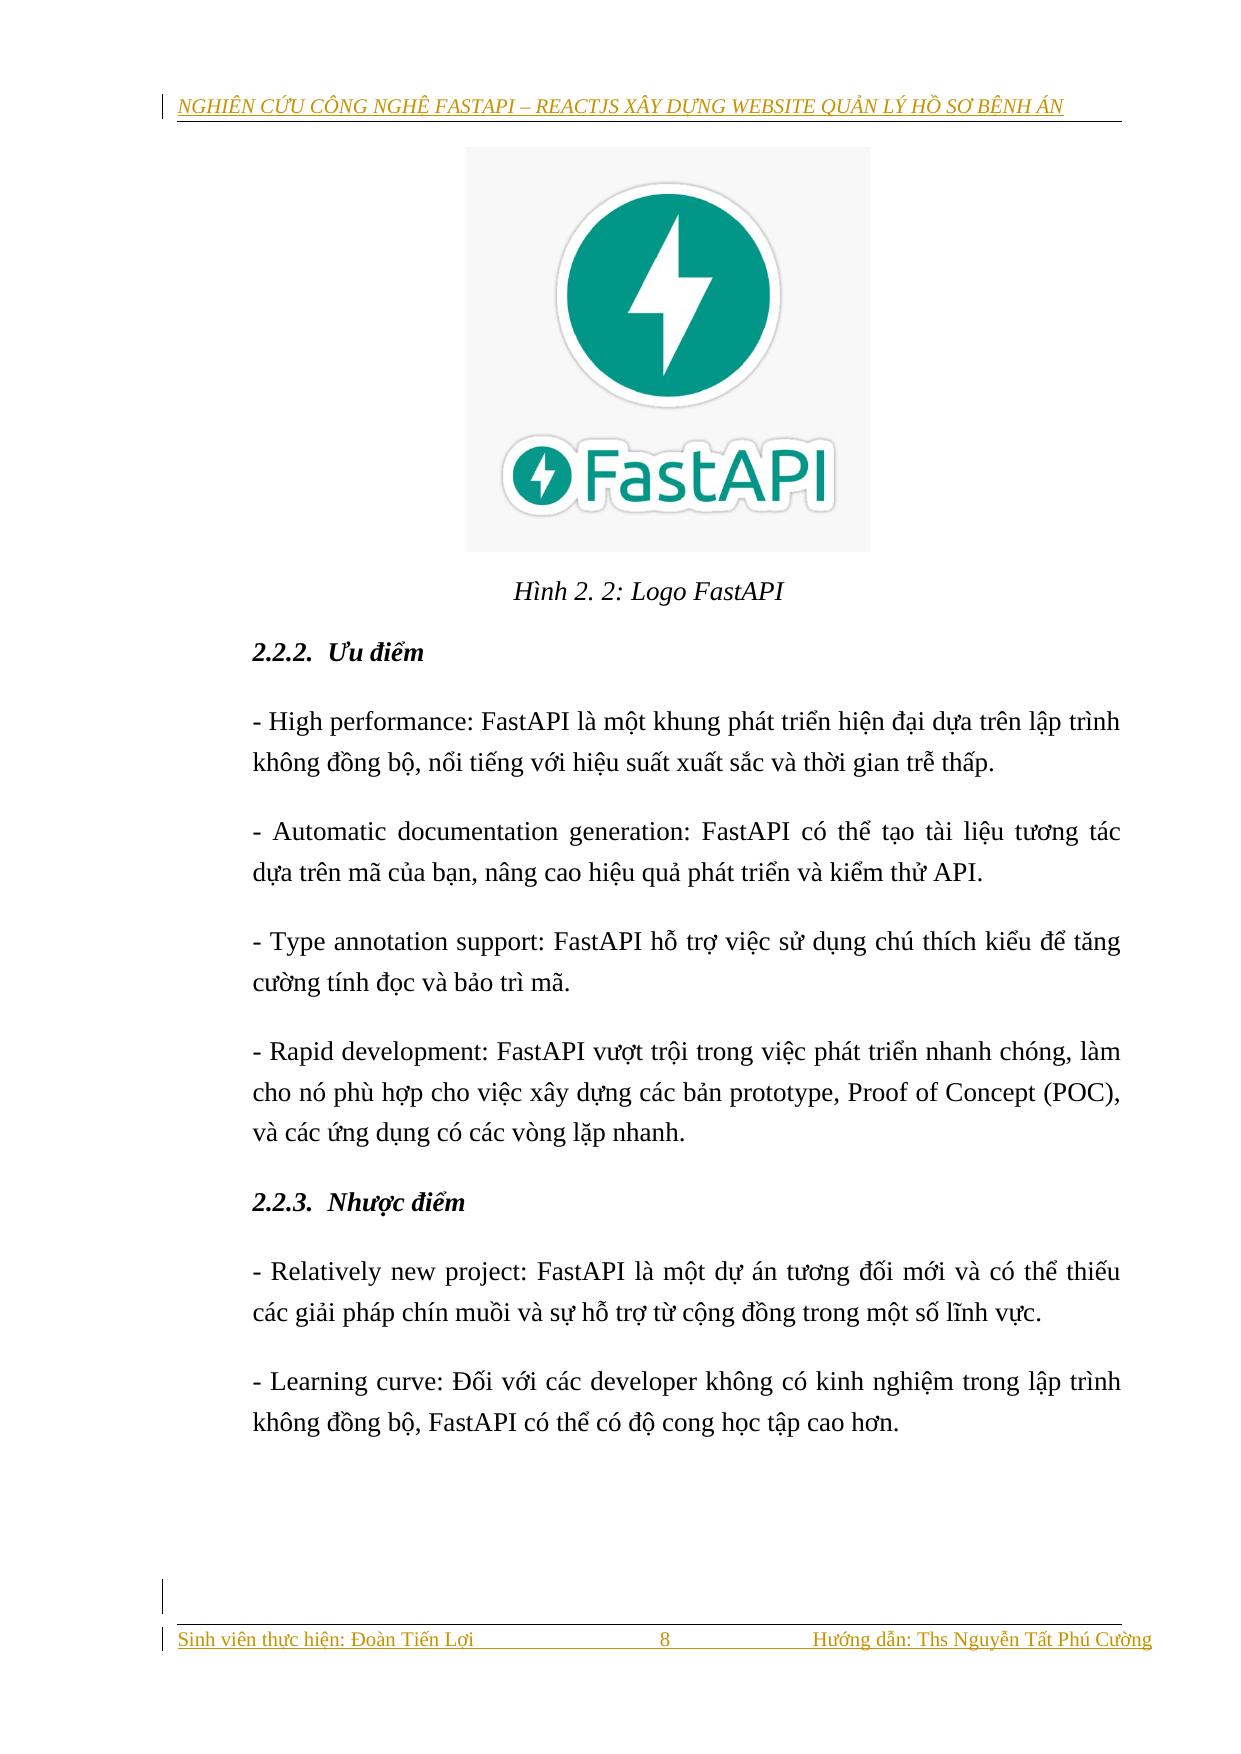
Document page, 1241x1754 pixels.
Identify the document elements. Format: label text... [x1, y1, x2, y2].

text - Learning curve: Đối với các developer không có kinh nghiệm trong lập trình không đồng bộ, FastAPI có thể có độ cong học tập cao hơn. [252, 1365, 1122, 1437]
text - High performance: FastAPI là một khung phát triển hiện đại dựa trên lập trình không đồng bộ, nổi tiếng với hiệu suất xuất sắc và thời gian trễ thấp. [252, 705, 1122, 777]
list Ưu điểm [252, 636, 1122, 667]
text - Rapid development: FastAPI vượt trội trong việc phát triển nhanh chóng, làm cho nó phù hợp cho việc xây dựng các bản prototype, Proof of Concept (POC), và các ứng dụng có các vòng lặp nhanh. [252, 1035, 1122, 1147]
text - Relatively new project: FastAPI là một dự án tương đối mới và có thể thiếu các giải pháp chín muồi và sự hỗ trợ từ cộng đồng trong một số lĩnh vực. [252, 1255, 1122, 1327]
picture [466, 147, 871, 552]
text - Automatic documentation generation: FastAPI có thể tạo tài liệu tương tác dựa trên mã của bạn, nâng cao hiệu quả phát triển và kiểm thử API. [252, 815, 1122, 887]
text Hình 2. 2: Logo FastAPI [177, 574, 1122, 606]
text - Type annotation support: FastAPI hỗ trợ việc sử dụng chú thích kiểu để tăng cường tính đọc và bảo trì mã. [252, 925, 1122, 997]
list Nhược điểm [252, 1186, 1122, 1217]
